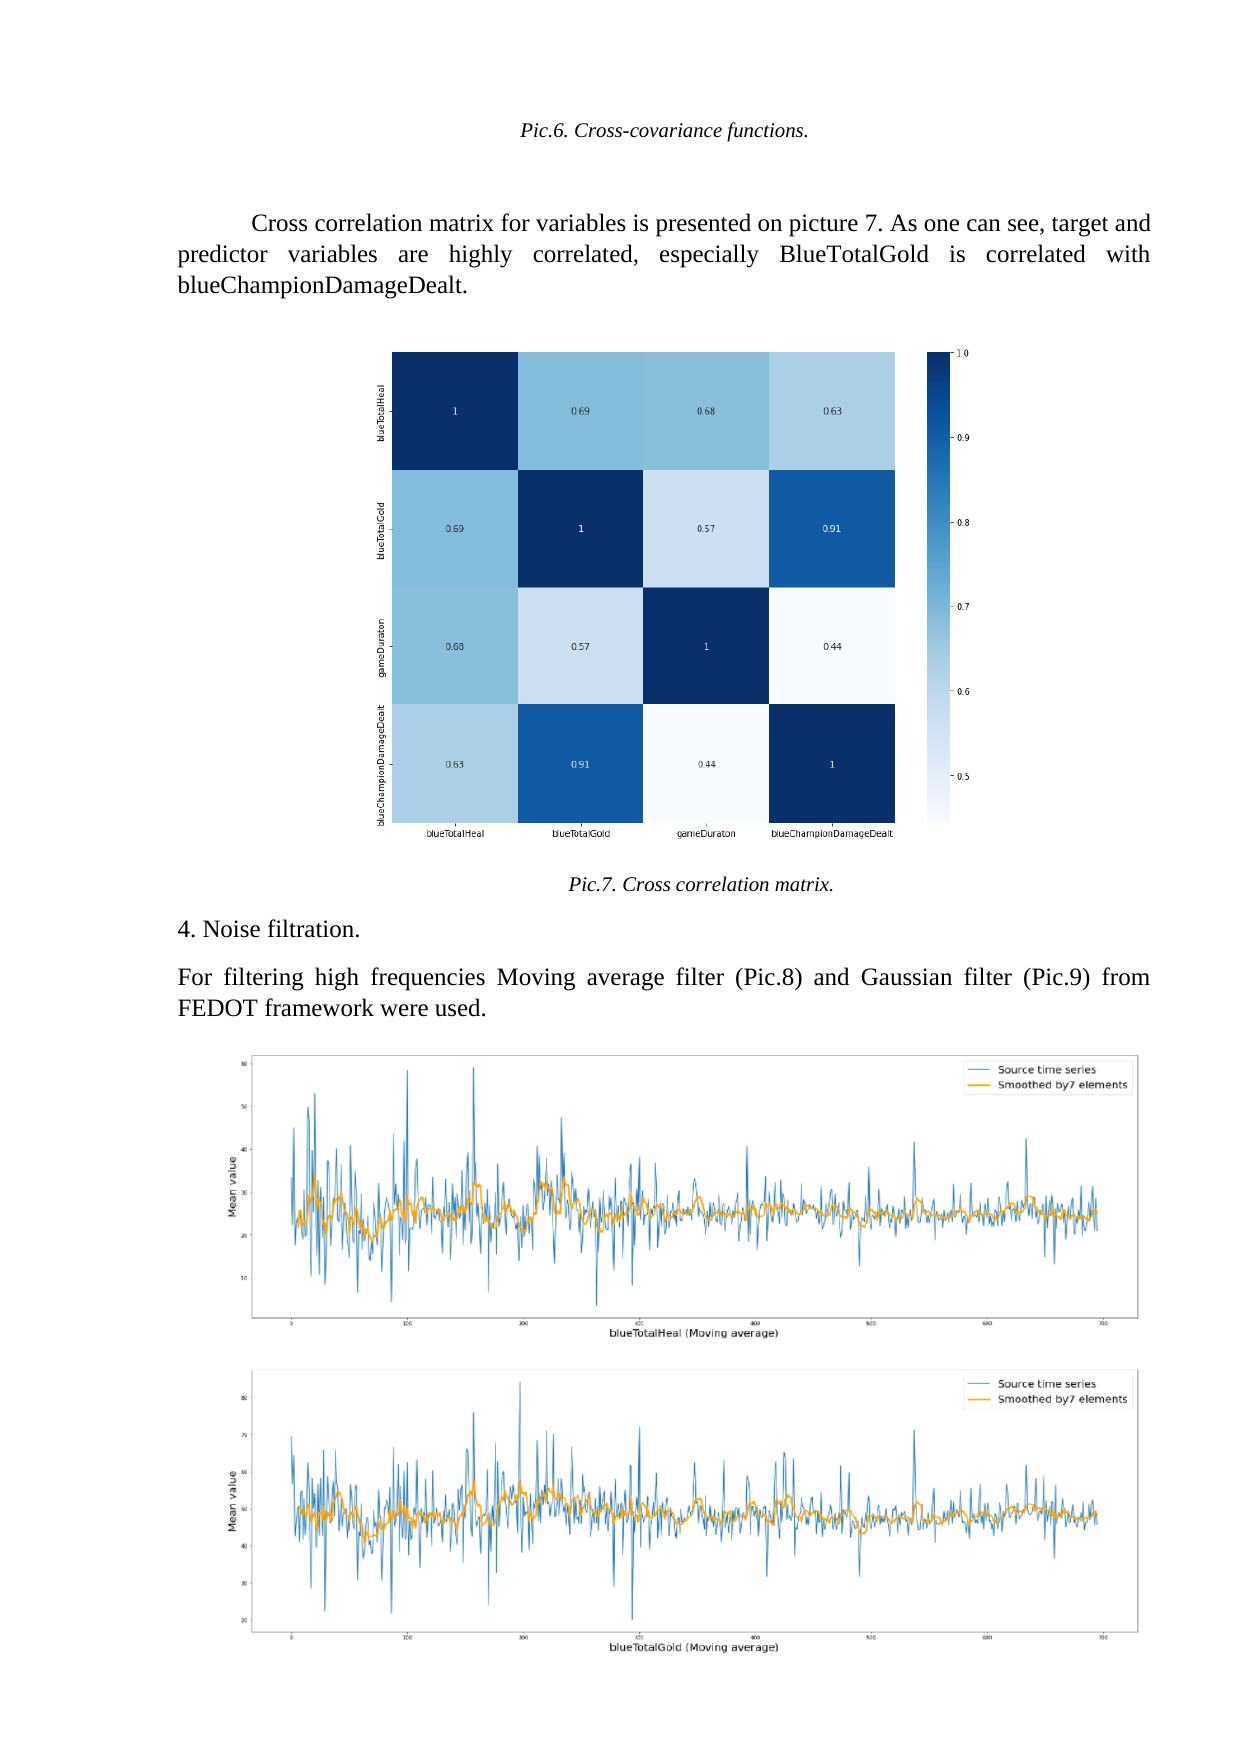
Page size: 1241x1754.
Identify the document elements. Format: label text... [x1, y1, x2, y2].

picture [208, 1050, 1146, 1658]
text For filtering high frequencies Moving average filter (Pic.8) and Gaussian filter (Pic.9) from FEDOT framework were used. [177, 962, 1152, 1022]
picture [369, 337, 992, 851]
text Cross correlation matrix for variables is presented on picture 7. As one can see, target and predictor variables are highly correlated, especially BlueTotalGold is correlated with blueChampionDamageDealt. [177, 208, 1152, 299]
text 4. Noise filtration. [177, 914, 1152, 943]
text Pic.6. Cross-covariance functions. [177, 118, 1152, 142]
